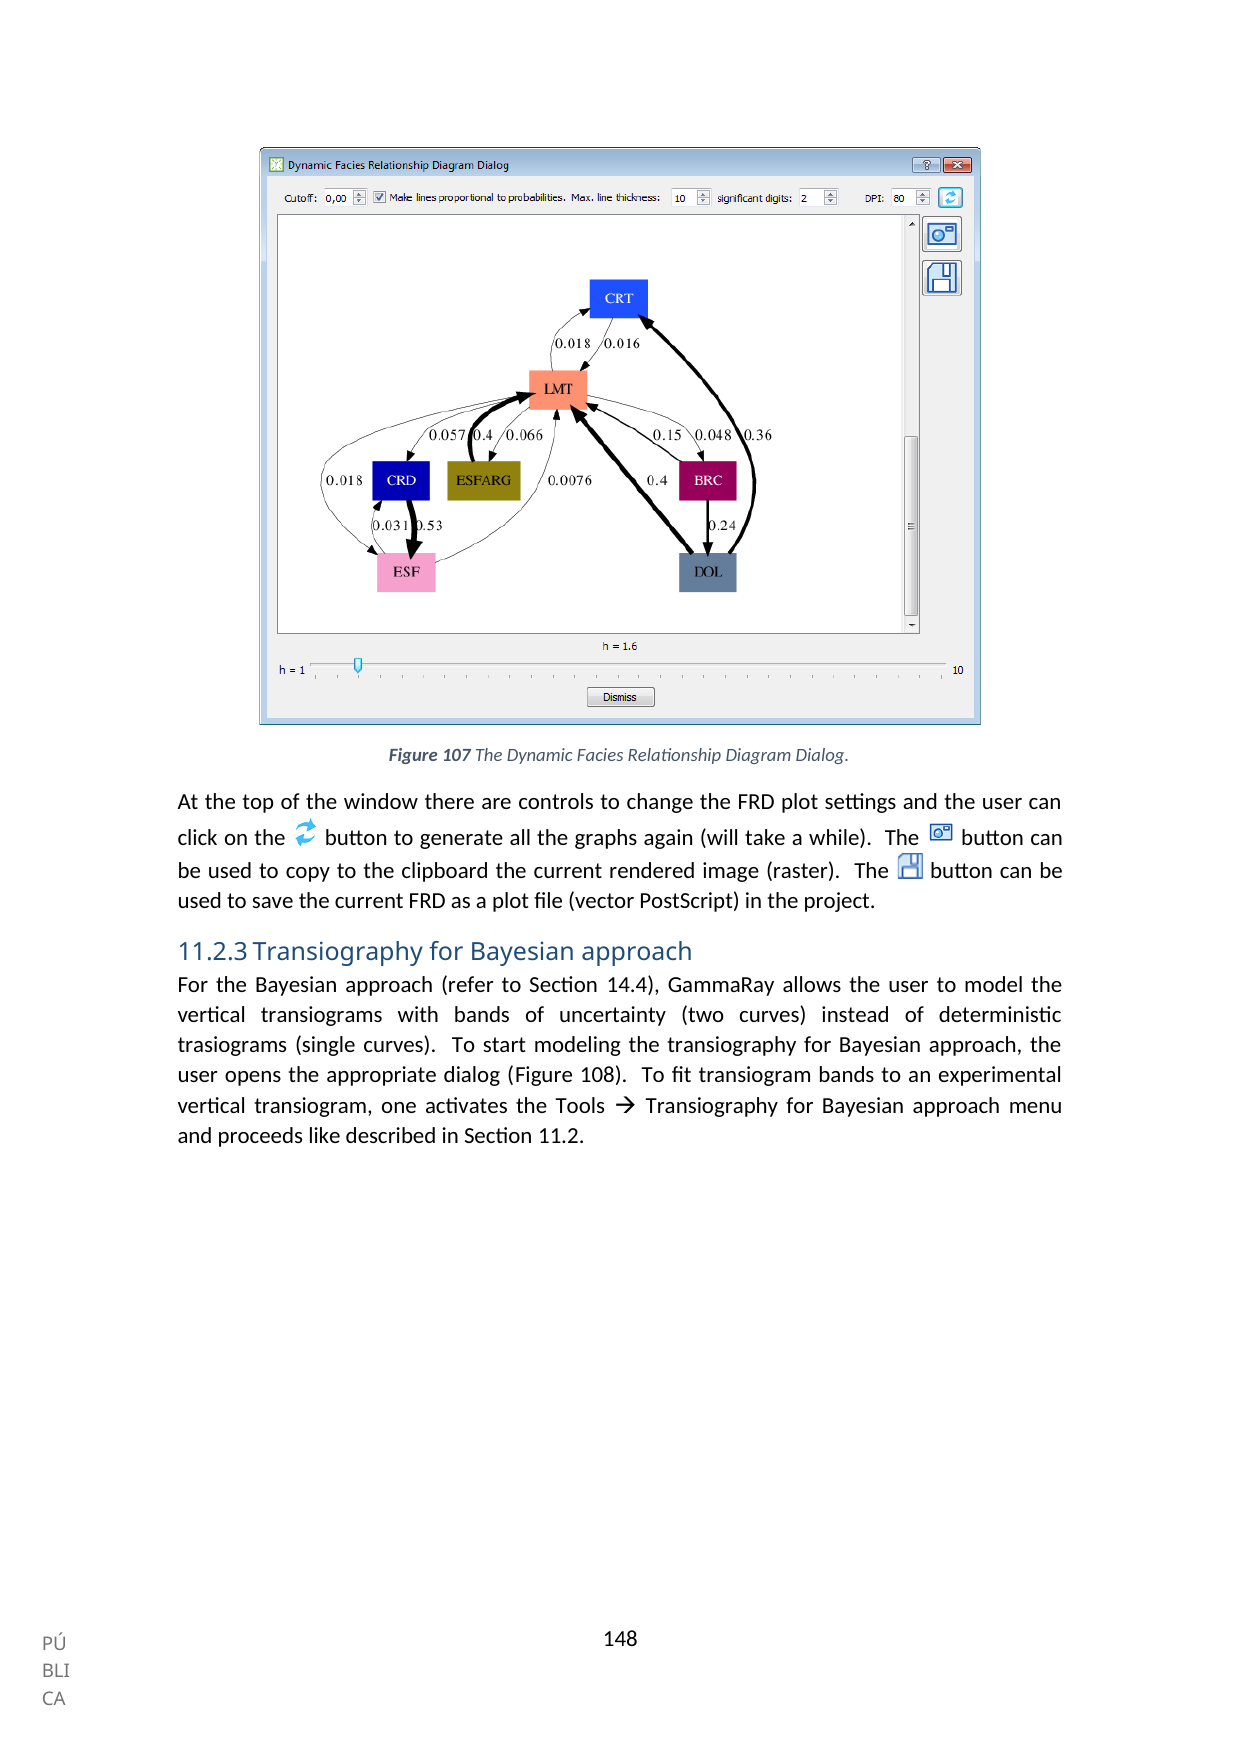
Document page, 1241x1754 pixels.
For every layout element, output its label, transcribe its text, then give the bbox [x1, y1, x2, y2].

text Figure 107 The Dynamic Facies Relationship Diagram Dialog. [177, 744, 1063, 767]
subtitle Transiography for Bayesian approach [177, 933, 1063, 967]
text At the top of the window there are controls to change the FRD plot settings and the user can click on the button to generate all the graphs again (will take a while). The button can be used to copy to the clipboard the current rendered image (raster). The button can be used to save the current FRD as a plot file (vector PostScript) in the project. [177, 787, 1063, 914]
picture [259, 147, 981, 725]
picture [897, 853, 923, 879]
picture [291, 818, 319, 846]
text For the Bayesian approach (refer to Section 14.4), GammaRay allows the user to model the vertical transiograms with bands of uncertainty (two curves) instead of deterministic trasiograms (single curves). To start modeling the transiography for Bayesian approach, the user opens the appropriate dialog (Figure 107). To fit transiogram bands to an experimental vertical transiogram, one activates the Tools Transiography for Bayesian approach menu and proceeds like described in Section 11.2. [177, 970, 1063, 1149]
picture [927, 817, 955, 846]
